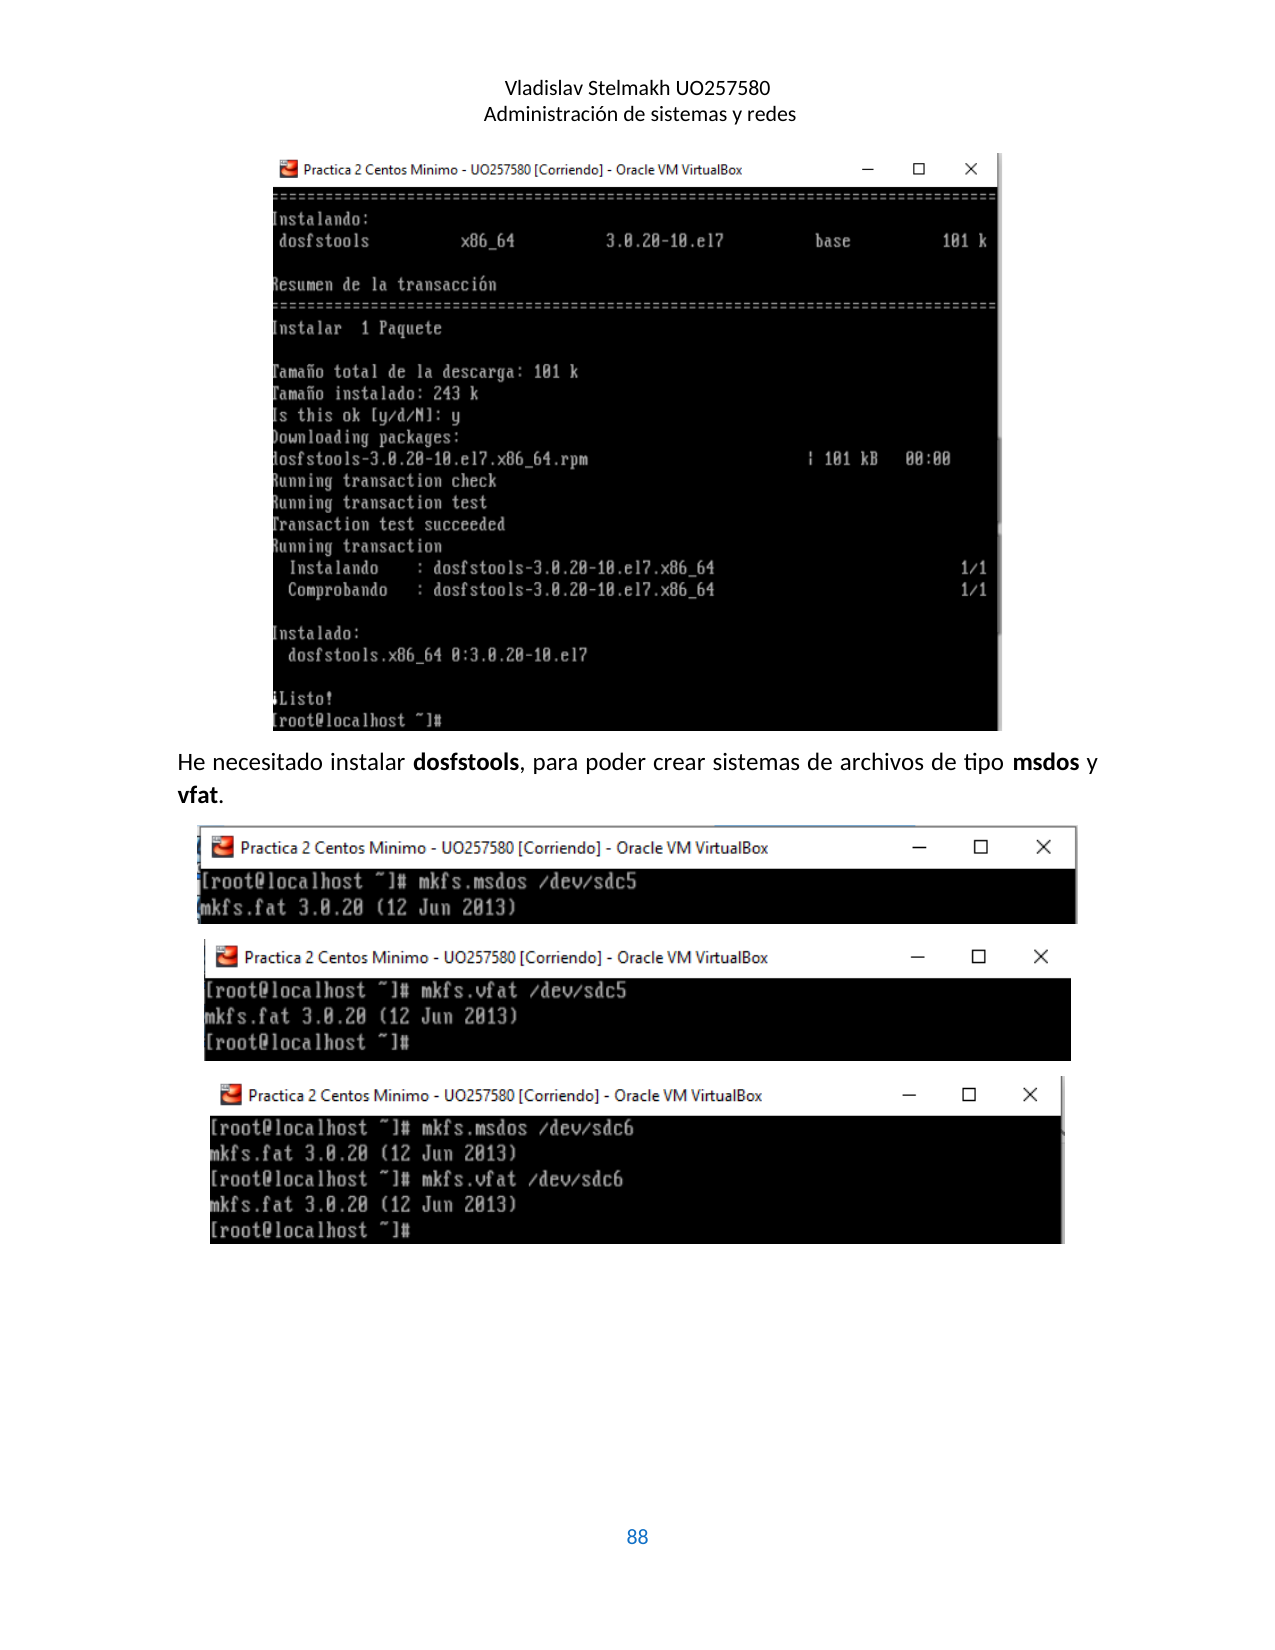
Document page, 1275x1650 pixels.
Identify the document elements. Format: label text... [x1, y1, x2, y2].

text He necesitado instalar dosfstools, para poder crear sistemas de archivos de tipo msdos y vfat. [177, 746, 1098, 810]
picture [210, 1076, 1065, 1244]
picture [197, 825, 1078, 924]
picture [273, 153, 1003, 731]
picture [204, 939, 1071, 1061]
